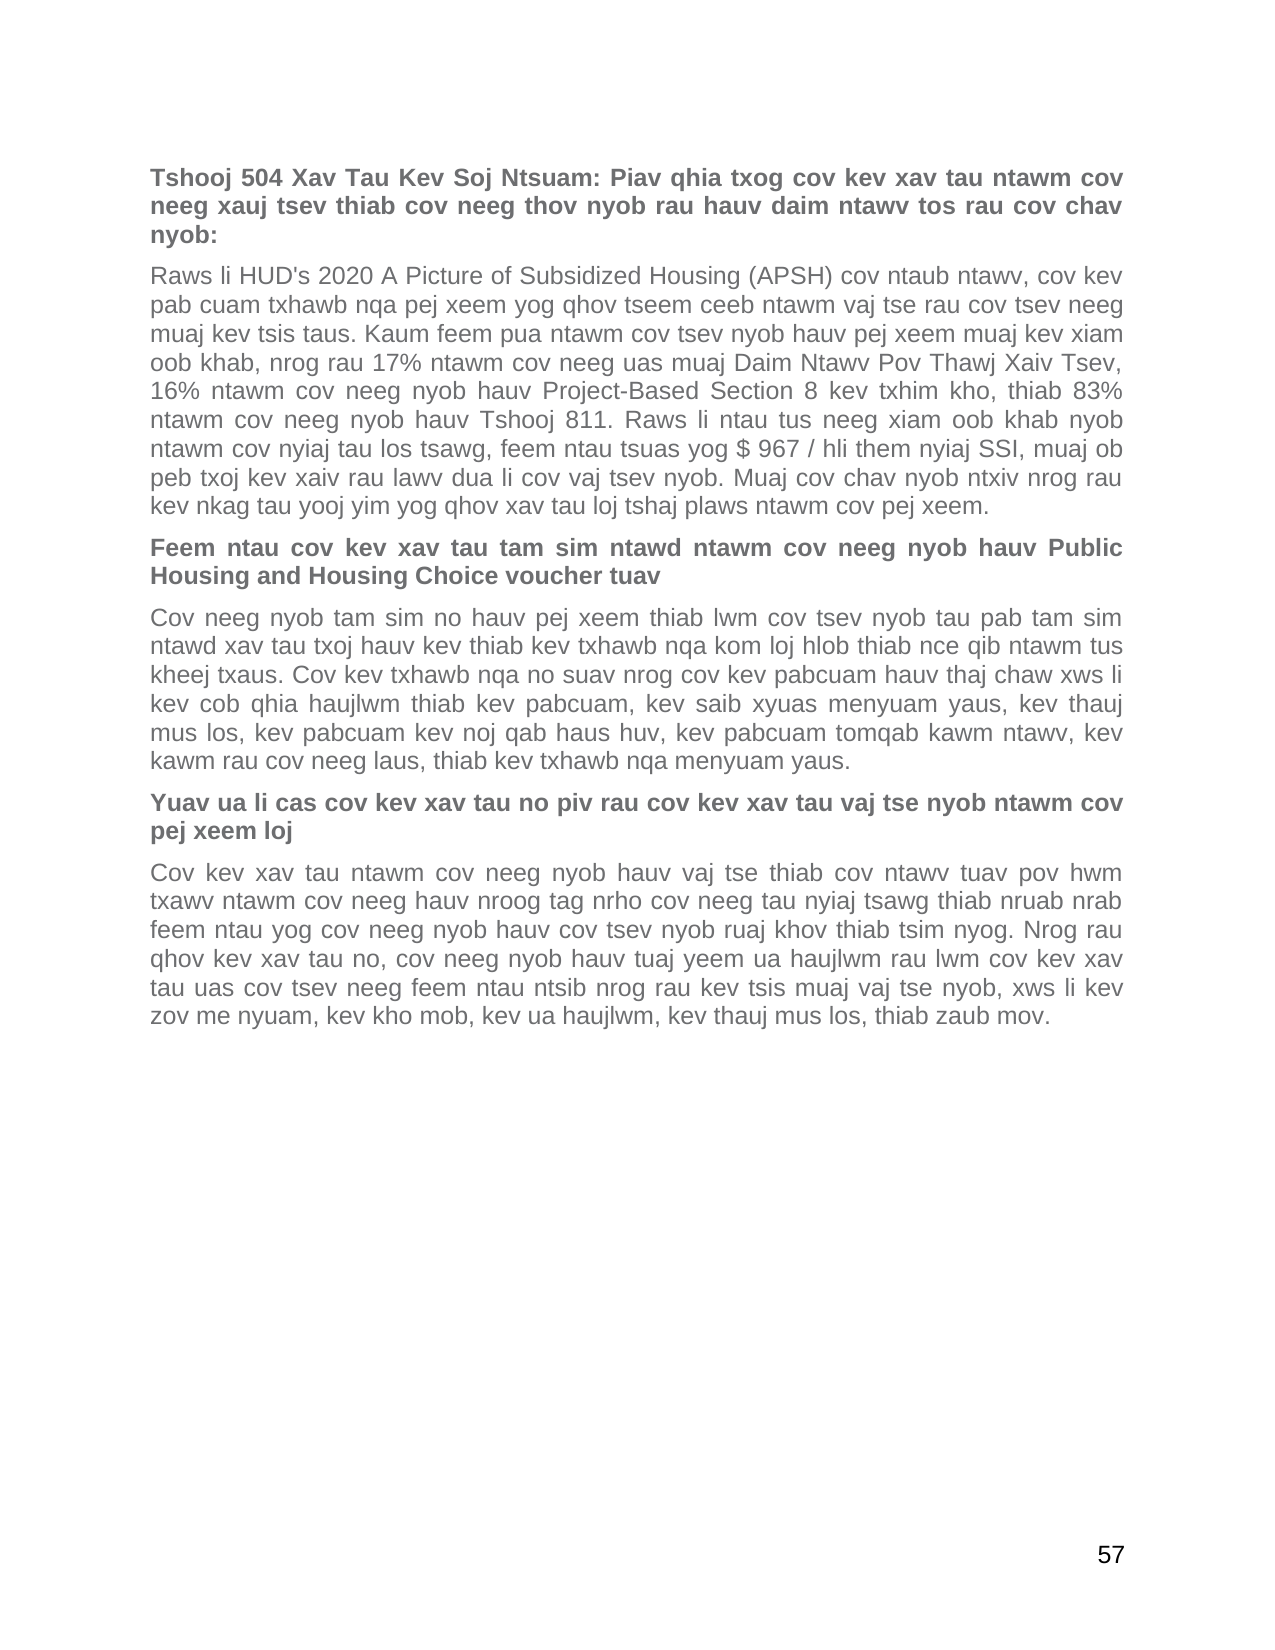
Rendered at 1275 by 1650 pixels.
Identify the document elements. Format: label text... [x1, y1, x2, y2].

text Cov kev xav tau ntawm cov neeg nyob hauv vaj tse thiab cov ntawv tuav pov hwm txawv ntawm cov neeg hauv nroog tag nrho cov neeg tau nyiaj tsawg thiab nruab nrab feem ntau yog cov neeg nyob hauv cov tsev nyob ruaj khov thiab tsim nyog. Nrog rau qhov kev xav tau no, cov neeg nyob hauv tuaj yeem ua haujlwm rau lwm cov kev xav tau uas cov tsev neeg feem ntau ntsib nrog rau kev tsis muaj vaj tse nyob, xws li kev zov me nyuam, kev kho mob, kev ua haujlwm, kev thauj mus los, thiab zaub mov. [150, 857, 1125, 1030]
text Tshooj 504 Xav Tau Kev Soj Ntsuam: Piav qhia txog cov kev xav tau ntawm cov neeg xauj tsev thiab cov neeg thov nyob rau hauv daim ntawv tos rau cov chav nyob: [150, 162, 1125, 249]
text Feem ntau cov kev xav tau tam sim ntawd ntawm cov neeg nyob hauv Public Housing and Housing Choice voucher tuav [150, 532, 1125, 590]
text Raws li HUD's 2020 A Picture of Subsidized Housing (APSH) cov ntaub ntawv, cov kev pab cuam txhawb nqa pej xeem yog qhov tseem ceeb ntawm vaj tse rau cov tsev neeg muaj kev tsis taus. Kaum feem pua ​​​​ntawm cov tsev nyob hauv pej xeem muaj kev xiam oob khab, nrog rau 17% ntawm cov neeg uas muaj Daim Ntawv Pov Thawj Xaiv Tsev, 16% ntawm cov neeg nyob hauv Project-Based Section 8 kev txhim kho, thiab 83% ntawm cov neeg nyob hauv Tshooj 811. Raws li ntau tus neeg xiam oob khab nyob ntawm cov nyiaj tau los tsawg, feem ntau tsuas yog $ 967 / hli them nyiaj SSI, muaj ob peb txoj kev xaiv rau lawv dua li cov vaj tsev nyob. Muaj cov chav nyob ntxiv nrog rau kev nkag tau yooj yim yog qhov xav tau loj tshaj plaws ntawm cov pej xeem. [150, 261, 1125, 520]
text Cov neeg nyob tam sim no hauv pej xeem thiab lwm cov tsev nyob tau pab tam sim ntawd xav tau txoj hauv kev thiab kev txhawb nqa kom loj hlob thiab nce qib ntawm tus kheej txaus. Cov kev txhawb nqa no suav nrog cov kev pabcuam hauv thaj chaw xws li kev cob qhia haujlwm thiab kev pabcuam, kev saib xyuas menyuam yaus, kev thauj mus los, kev pabcuam kev noj qab haus huv, kev pabcuam tomqab kawm ntawv, kev kawm rau cov neeg laus, thiab kev txhawb nqa menyuam yaus. [150, 602, 1125, 775]
text Yuav ua li cas cov kev xav tau no piv rau cov kev xav tau vaj tse nyob ntawm cov pej xeem loj [150, 787, 1125, 845]
